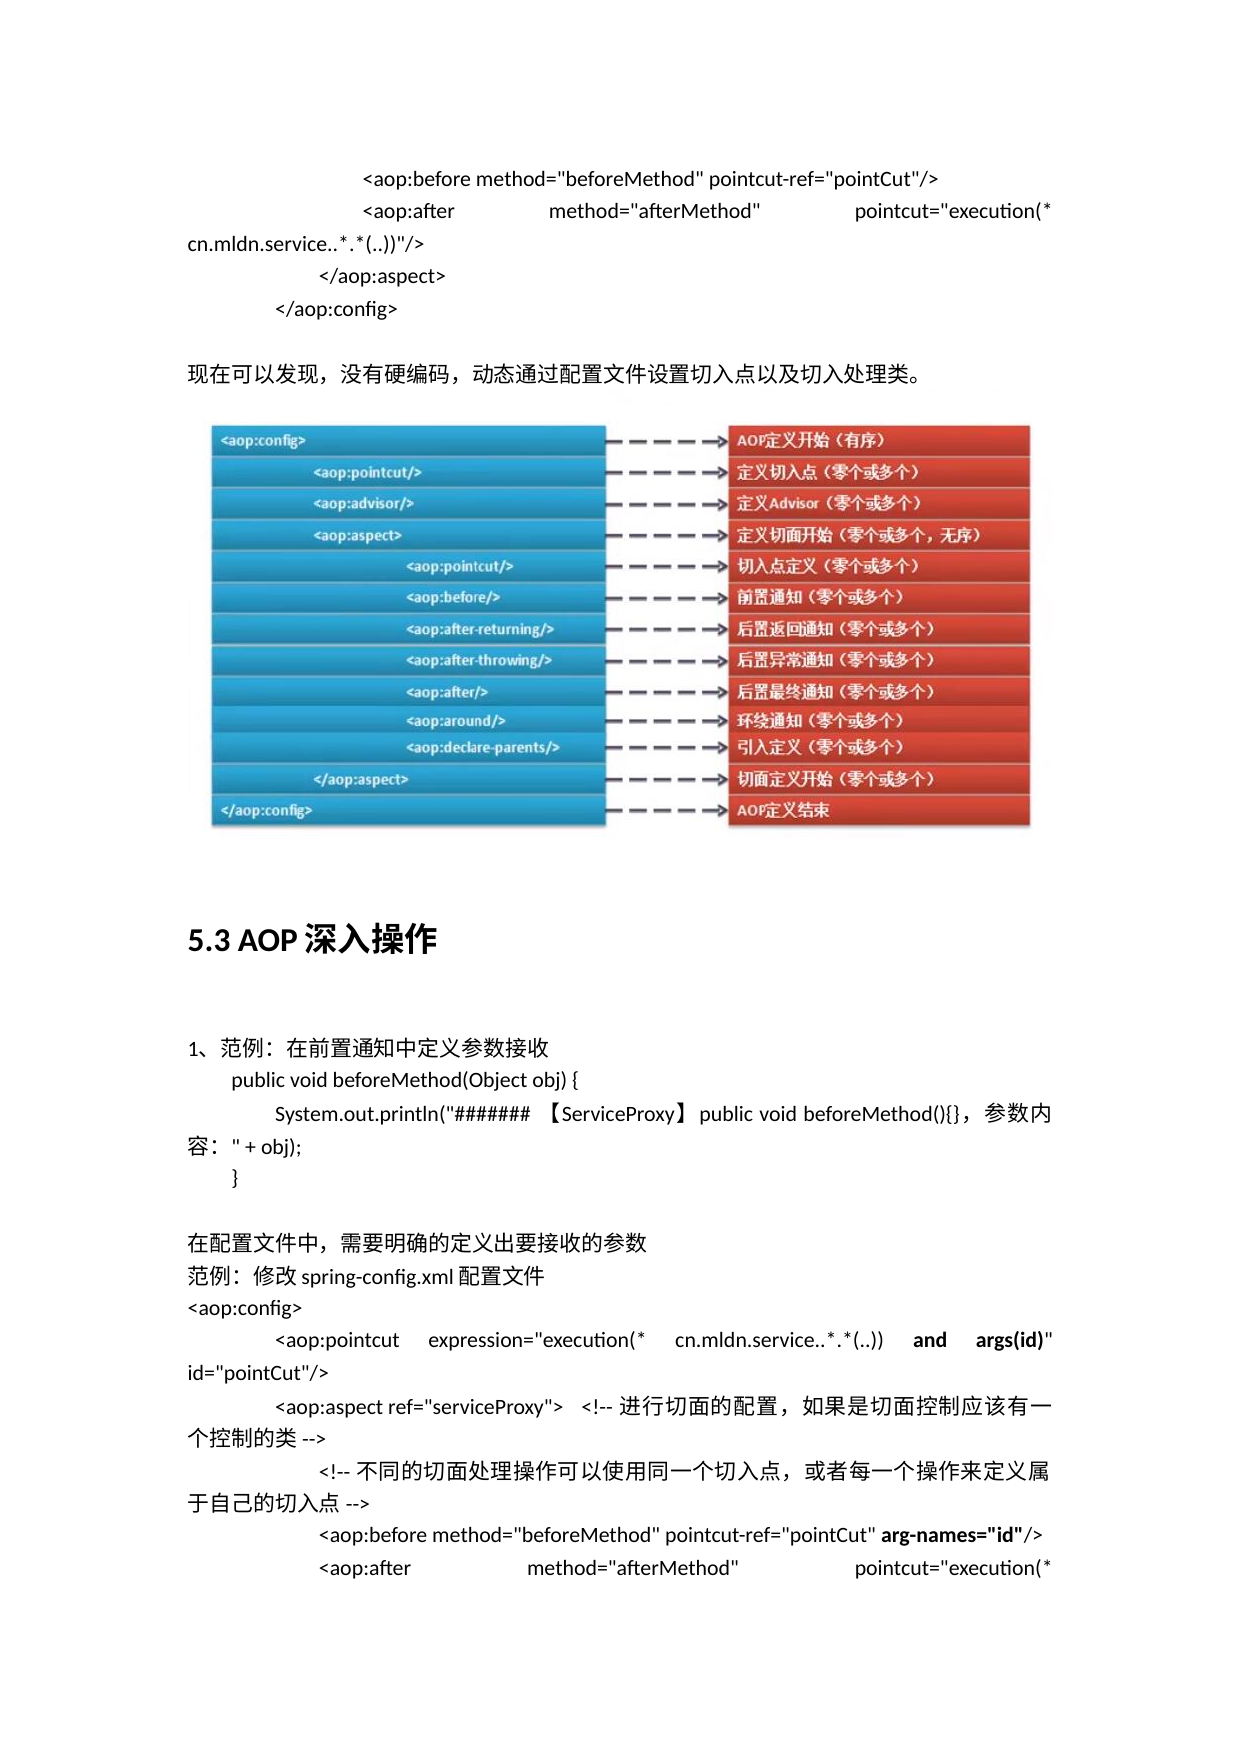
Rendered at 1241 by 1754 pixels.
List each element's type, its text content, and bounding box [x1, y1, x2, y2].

list 现在可以发现，没有硬编码，动态通过配置文件设置切入点以及切入处理类。 [187, 357, 1053, 389]
list <aop:after method="afterMethod" pointcut="execution(* cn.mldn.service..*.*(..))"/> [187, 194, 1053, 259]
text 在配置文件中，需要明确的定义出要接收的参数 [187, 1226, 1053, 1258]
text } [187, 1161, 1053, 1193]
text <aop:pointcut expression="execution(* cn.mldn.service..*.*(..)) and args(id)" id="pointCut"/> [187, 1323, 1053, 1388]
text <aop:aspect ref="serviceProxy"> <!-- 进行切面的配置，如果是切面控制应该有一个控制的类 --> [187, 1388, 1053, 1453]
subtitle 5.3 AOP深入操作 [187, 904, 1053, 969]
text <aop:config> [187, 1291, 1053, 1323]
list </aop:config> [187, 292, 1053, 324]
picture [187, 389, 1053, 839]
text System.out.println("####### 【ServiceProxy】public void beforeMethod(){}，参数内容：" + obj); [187, 1096, 1053, 1161]
list </aop:aspect> [187, 259, 1053, 292]
text public void beforeMethod(Object obj) { [187, 1063, 1053, 1096]
list <aop:before method="beforeMethod" pointcut-ref="pointCut"/> [187, 162, 1053, 194]
text <aop:before method="beforeMethod" pointcut-ref="pointCut" arg-names="id"/> [187, 1518, 1053, 1551]
text 范例：修改spring-config.xml配置文件 [187, 1258, 1053, 1291]
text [187, 1551, 1053, 1583]
text 1、范例：在前置通知中定义参数接收 [187, 1031, 1053, 1063]
text <!-- 不同的切面处理操作可以使用同一个切入点，或者每一个操作来定义属于自己的切入点 --> [187, 1453, 1053, 1518]
